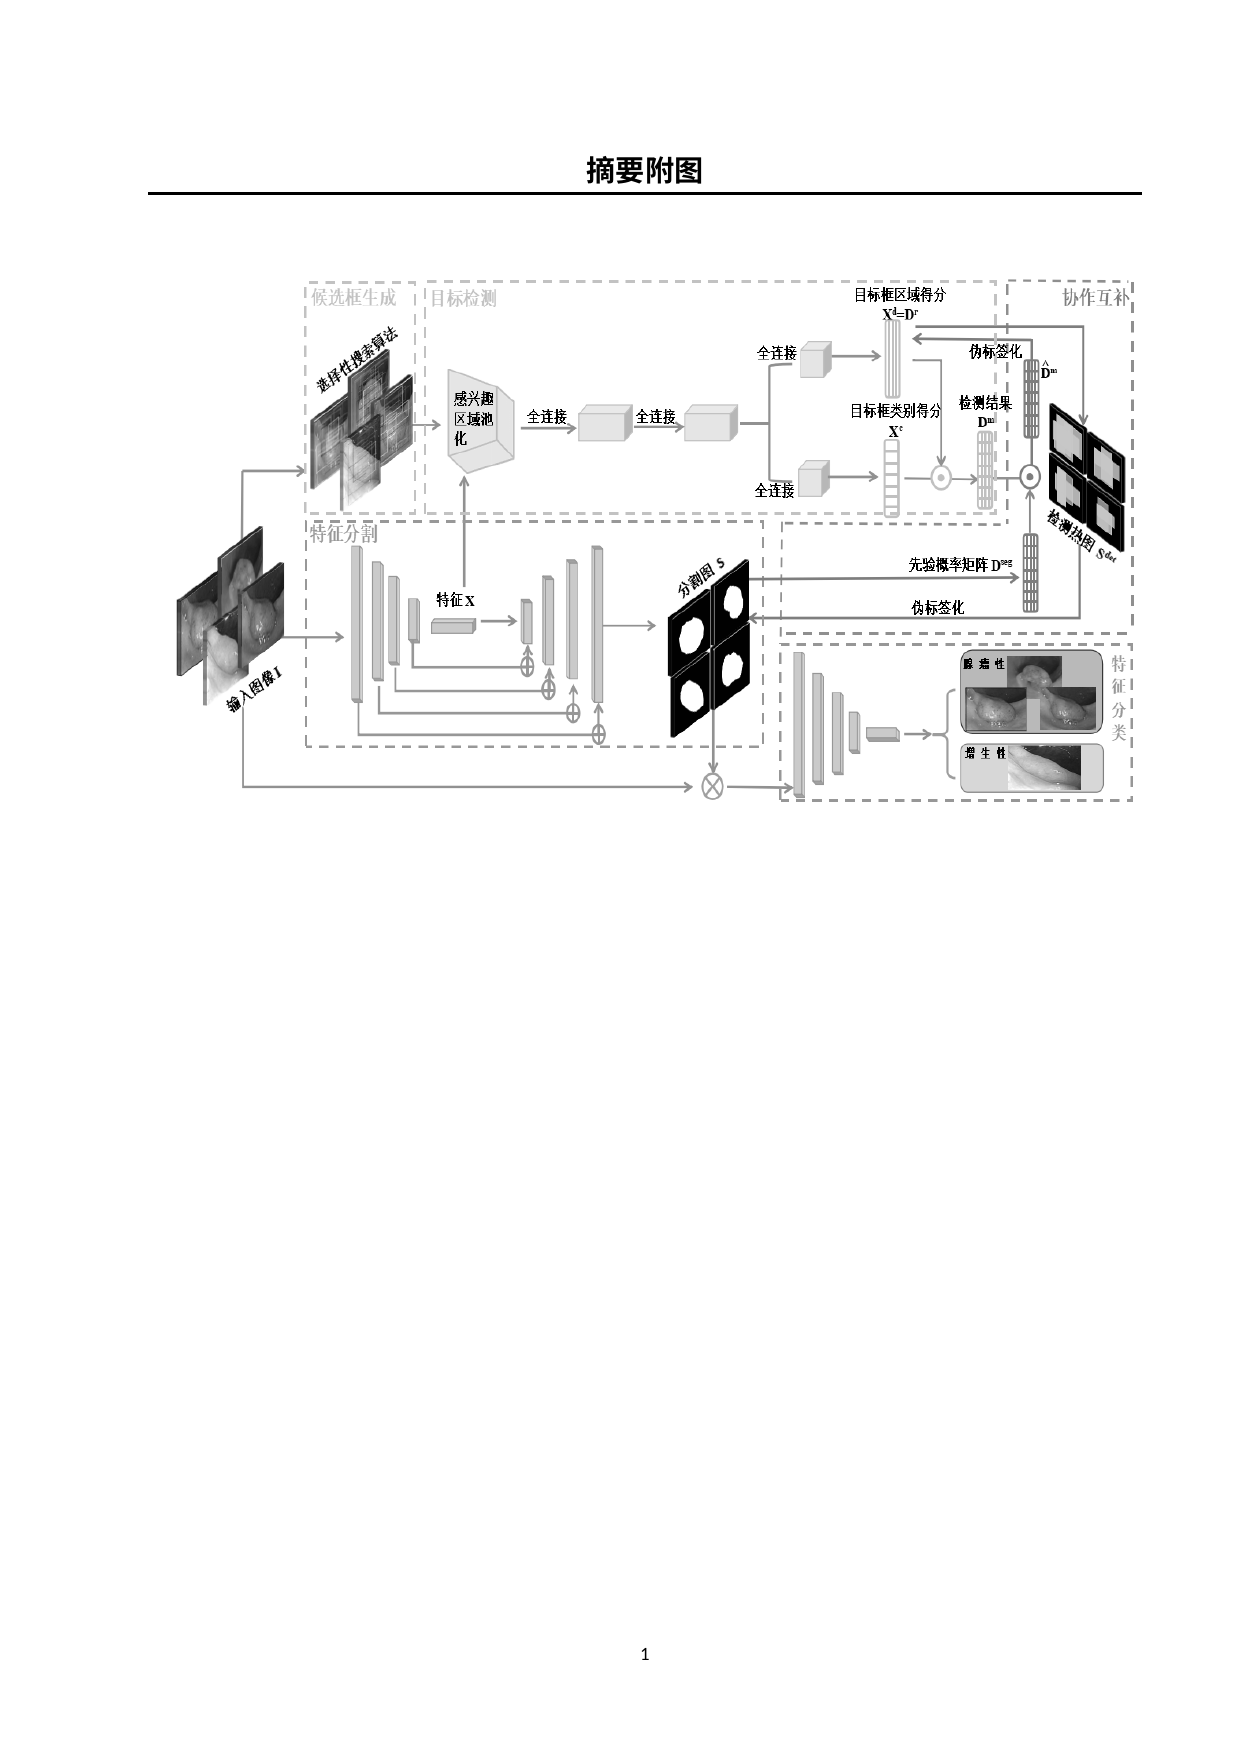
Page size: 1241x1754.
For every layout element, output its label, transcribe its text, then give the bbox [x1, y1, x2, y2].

text 摘要附图 [148, 148, 1142, 192]
picture [147, 266, 1142, 812]
